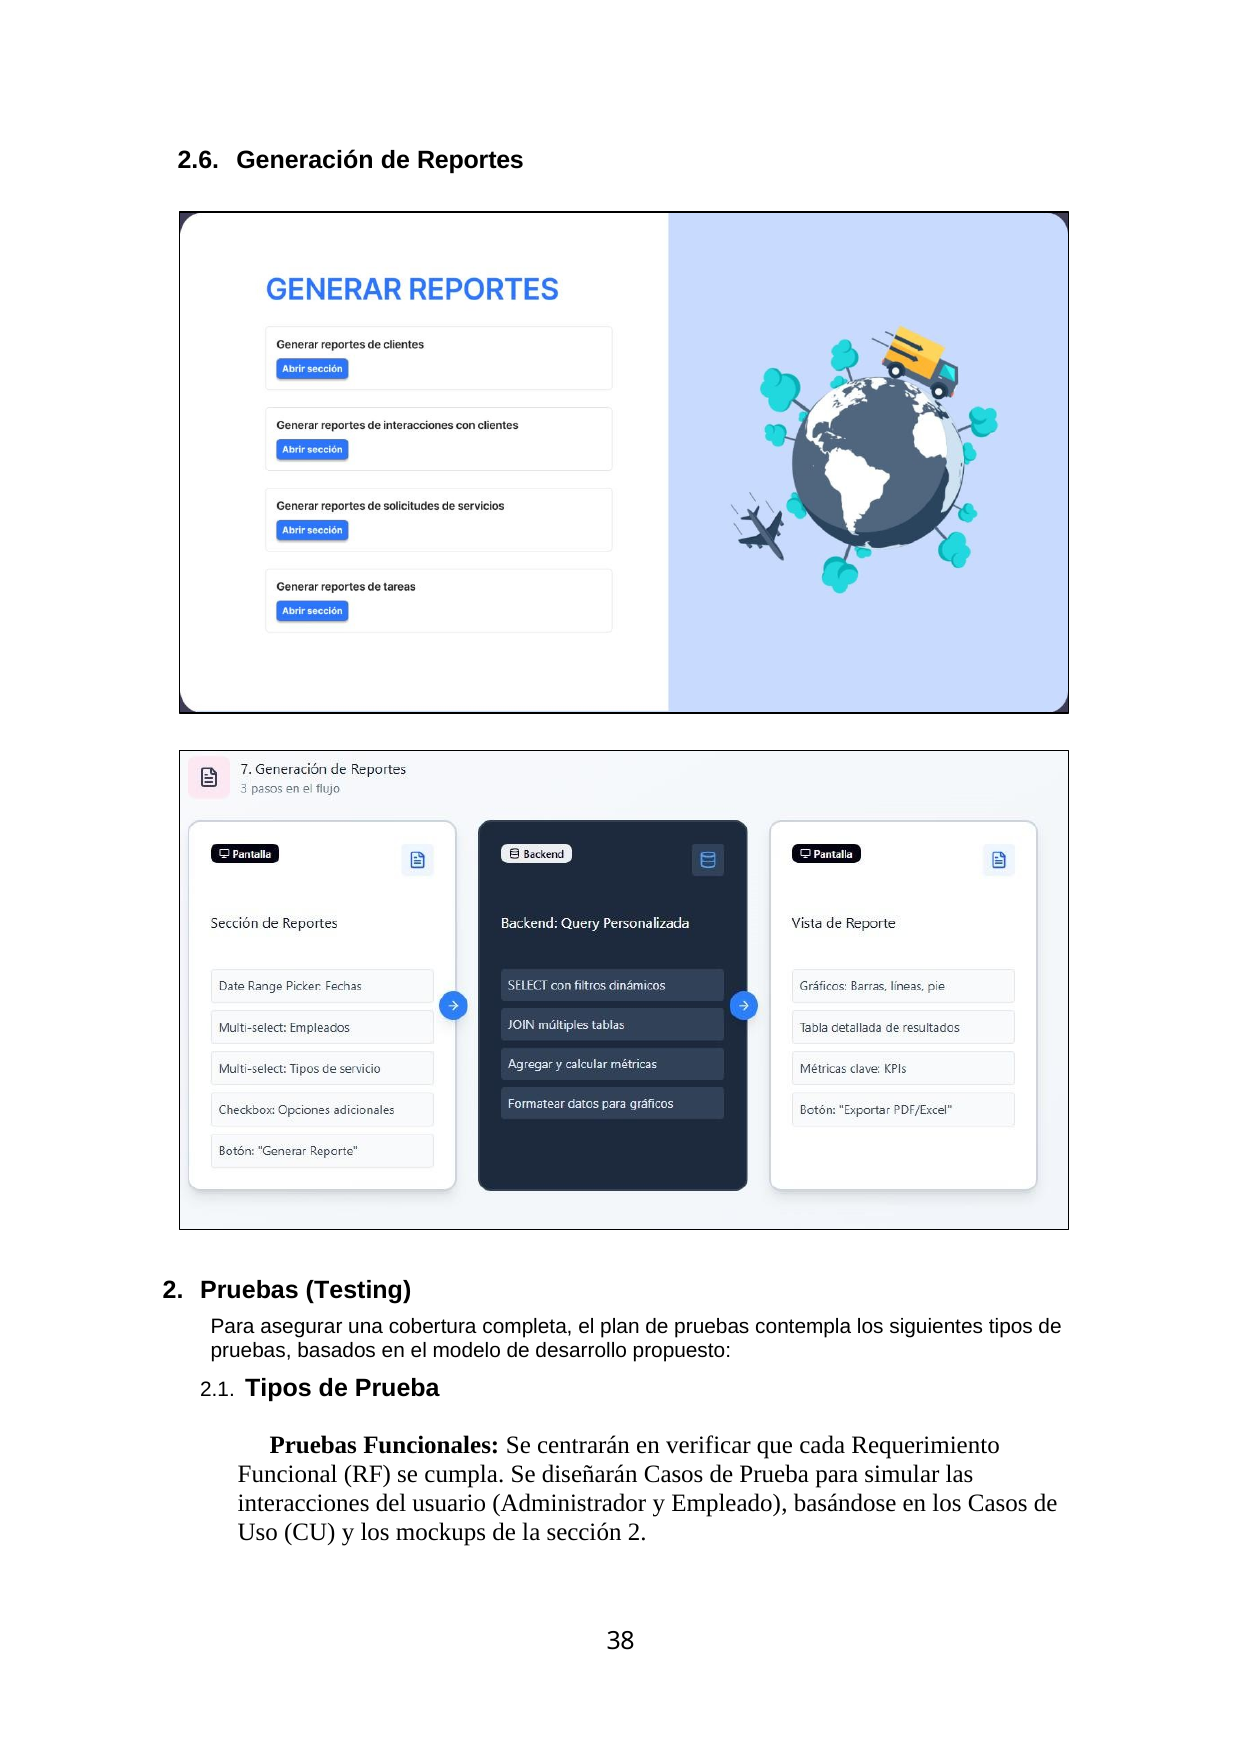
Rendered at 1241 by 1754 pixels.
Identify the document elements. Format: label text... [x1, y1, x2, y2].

picture [180, 751, 1068, 1229]
subtitle Tipos de Prueba [200, 1373, 1078, 1401]
text  Pruebas Funcionales: Se centrarán en verificar que cada Requerimiento Funcional (RF) se cumpla. Se diseñarán Casos de Prueba para simular las interacciones del usuario (Administrador y Empleado), basándose en los Casos de Uso (CU) y los mockups de la sección 2. [237, 1431, 1078, 1546]
subtitle Generación de Reportes [177, 145, 1078, 174]
picture [180, 213, 1068, 712]
subtitle Para asegurar una cobertura completa, el plan de pruebas contempla los siguientes tipos de pruebas, basados en el modelo de desarrollo propuesto: [210, 1314, 1078, 1362]
subtitle Pruebas (Testing) [162, 1275, 1078, 1304]
